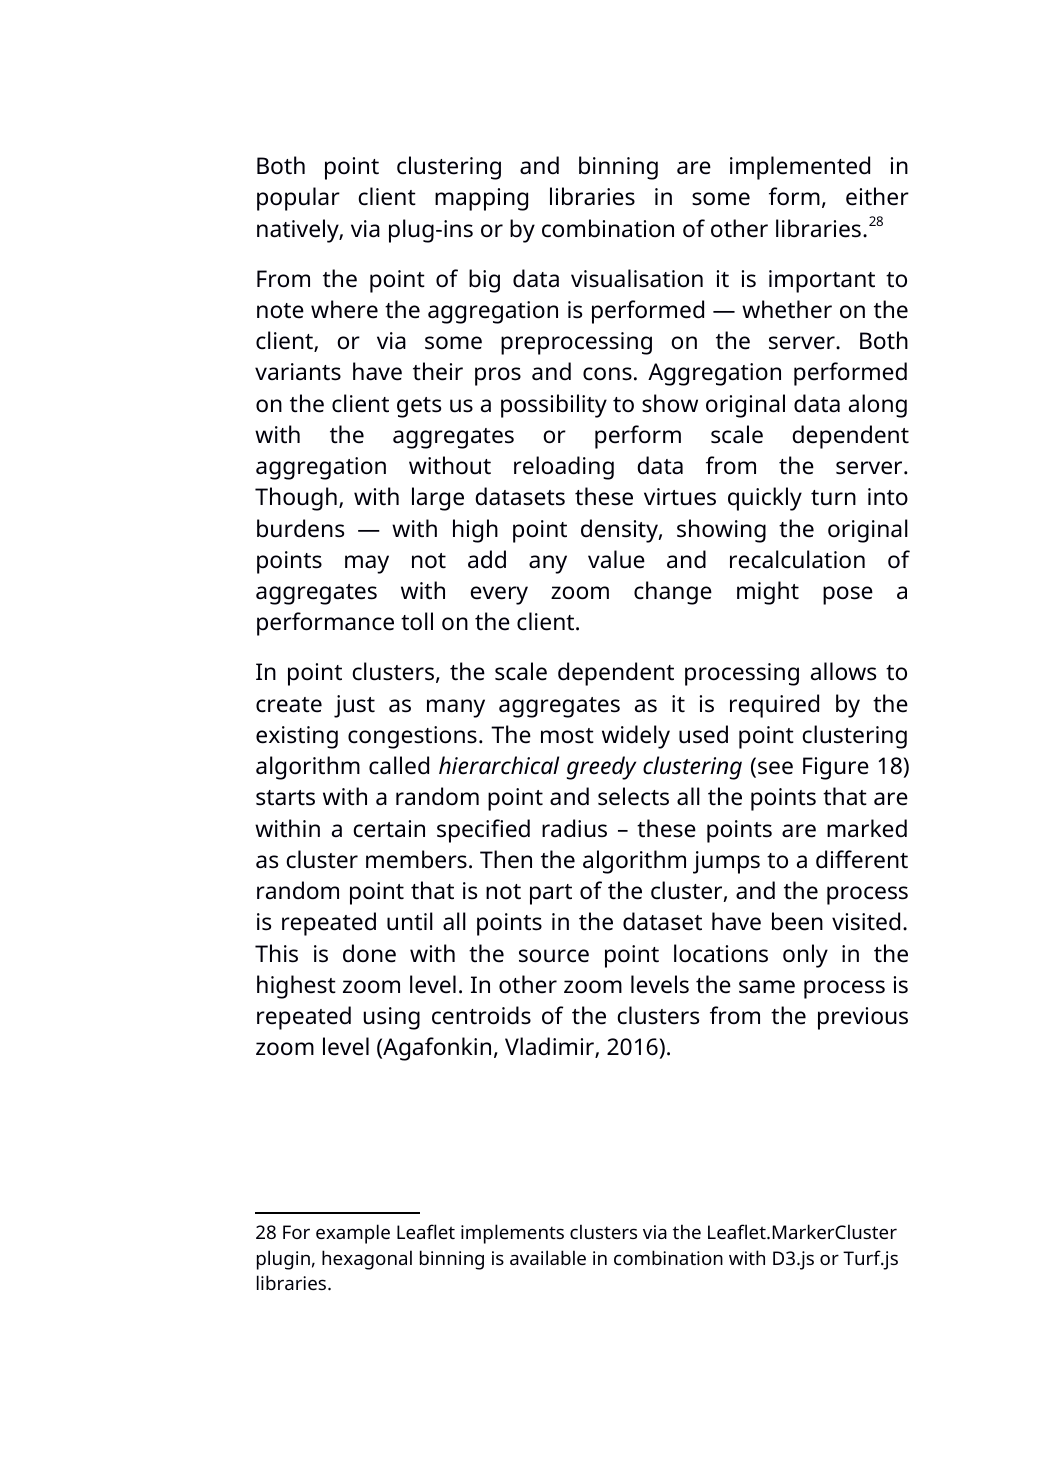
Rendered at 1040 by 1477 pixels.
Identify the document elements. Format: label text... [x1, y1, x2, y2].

text In point clusters, the scale dependent processing allows to create just as many aggregates as it is required by the existing congestions. The most widely used point clustering algorithm called hierarchical greedy clustering (see Figure 18) starts with a random point and selects all the points that are within a certain specified radius – these points are marked as cluster members. Then the algorithm jumps to a different random point that is not part of the cluster, and the process is repeated until all points in the dataset have been visited. This is done with the source point locations only in the highest zoom level. In other zoom levels the same process is repeated using centroids of the clusters from the previous zoom level (Agafonkin, Vladimir, 2016). [255, 656, 910, 1062]
text From the point of big data visualisation it is important to note where the aggregation is performed — whether on the client, or via some preprocessing on the server. Both variants have their pros and cons. Aggregation performed on the client gets us a possibility to show original data along with the aggregates or perform scale dependent aggregation without reloading data from the server. Though, with large datasets these virtues quickly turn into burdens — with high point density, showing the original points may not add any value and recalculation of aggregates with every zoom change might pose a performance toll on the client. [255, 262, 910, 637]
text Both point clustering and binning are implemented in popular client mapping libraries in some form, either natively, via plug-ins or by combination of other libraries. [255, 150, 910, 244]
